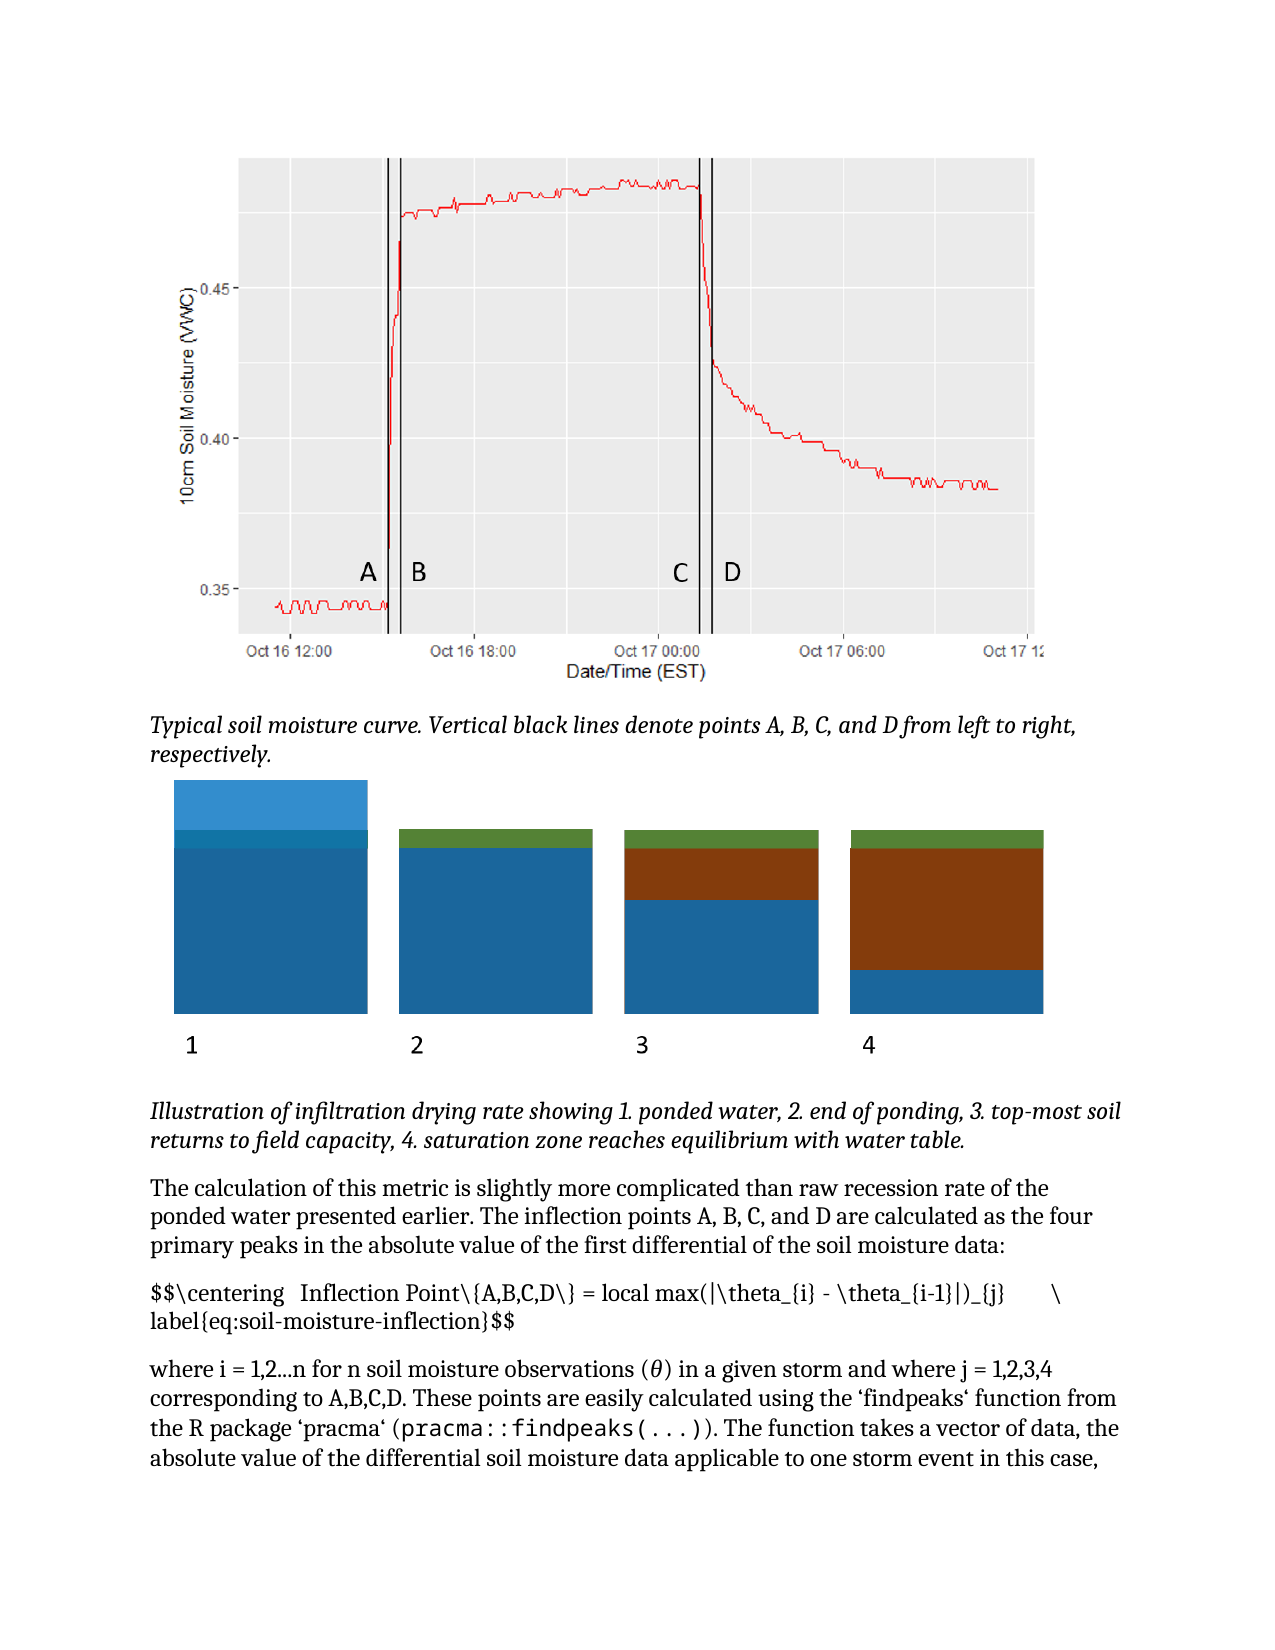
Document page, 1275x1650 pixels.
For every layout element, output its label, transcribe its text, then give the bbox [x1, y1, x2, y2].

text Illustration of infiltration drying rate showing 1. ponded water, 2. end of ponding, 3. top-most soil returns to field capacity, 4. saturation zone reaches equilibrium with water table. [150, 1097, 1125, 1155]
text $$\centering Inflection Point\{A,B,C,D\} = local max(|\theta_{i} - \theta_{i-1}|)_{j} \label{eq:soil-moisture-inflection}$$ [150, 1278, 1125, 1336]
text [150, 1355, 1125, 1472]
text The calculation of this metric is slightly more complicated than raw recession rate of the ponded water presented earlier. The inflection points A, B, C, and D are calculated as the four primary peaks in the absolute value of the first differential of the soil moisture data: [150, 1173, 1125, 1260]
picture [168, 780, 1044, 1077]
text Typical soil moisture curve. Vertical black lines denote points A, B, C, and D from left to right, respectively. [150, 711, 1125, 768]
picture [168, 150, 1044, 690]
